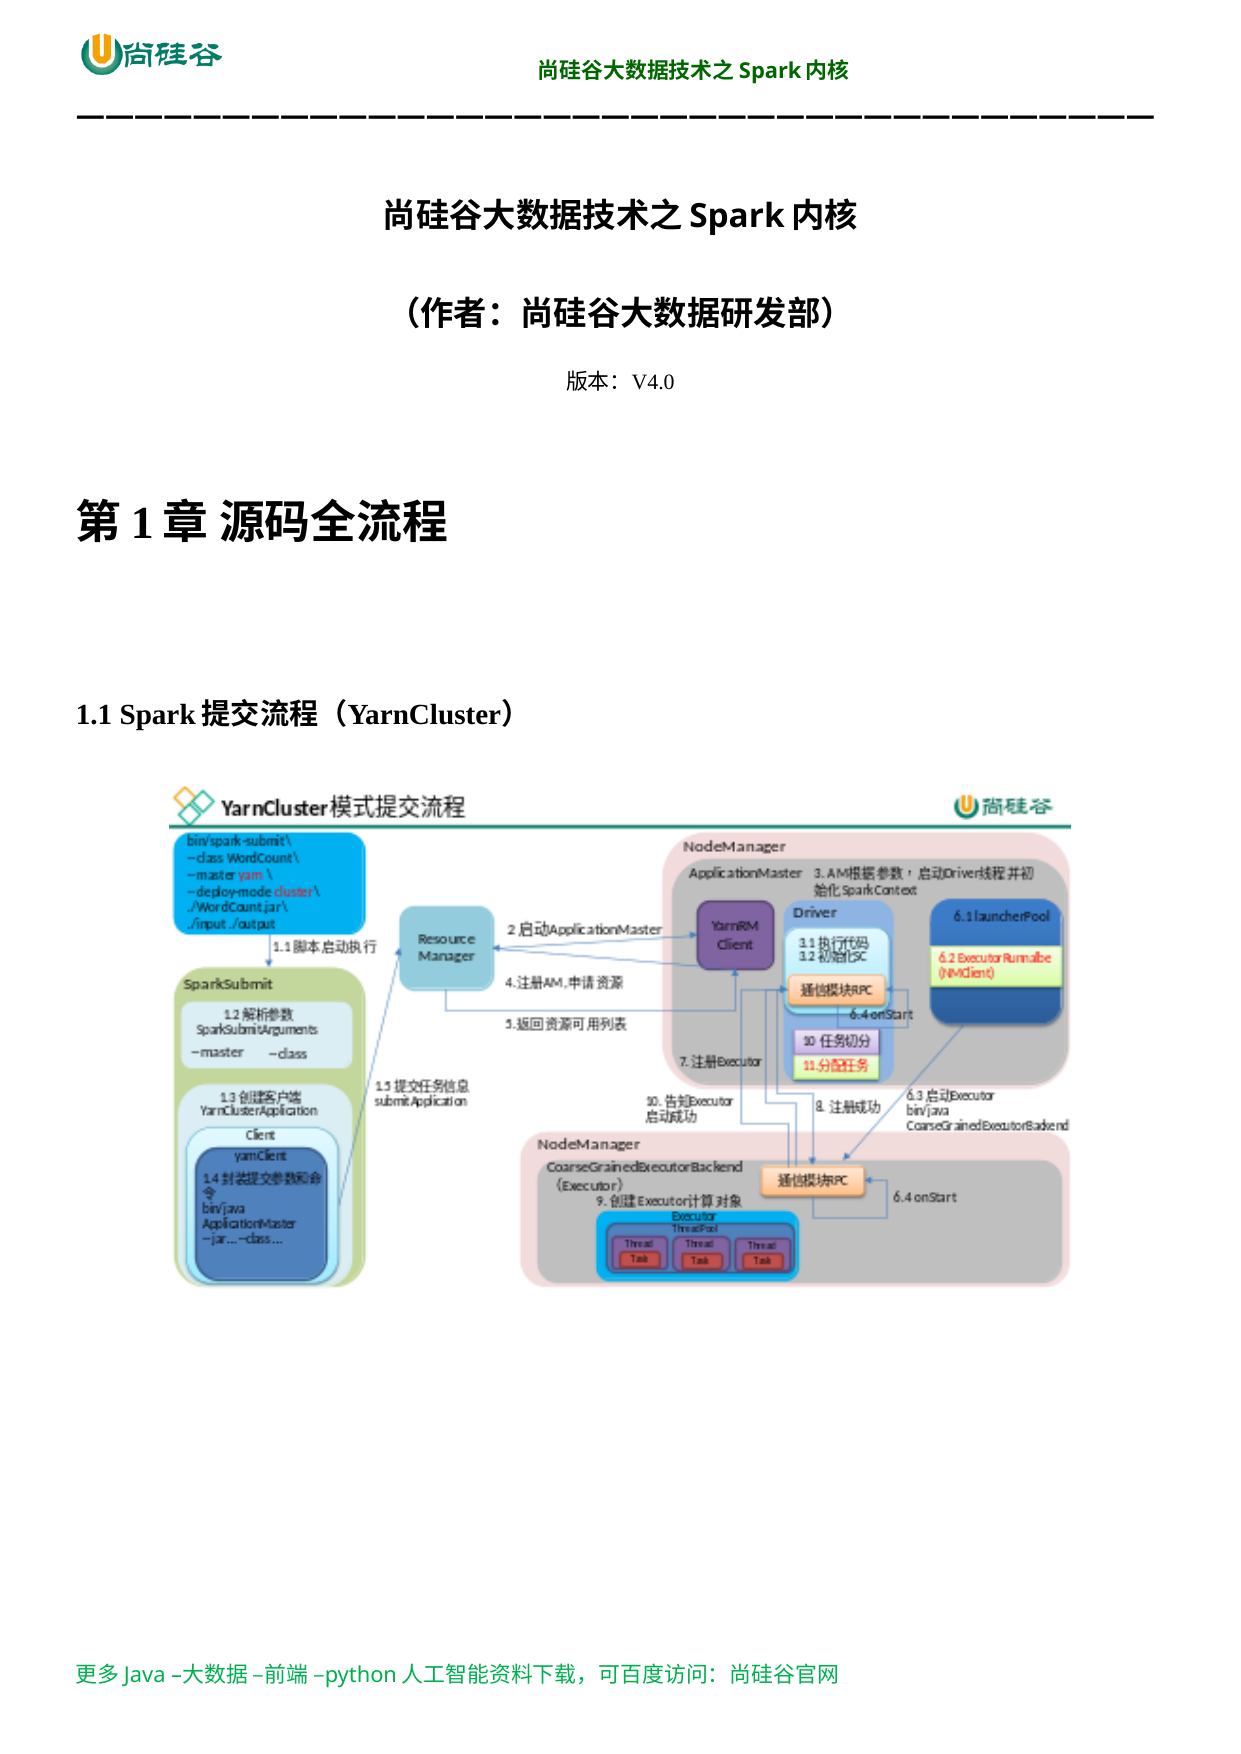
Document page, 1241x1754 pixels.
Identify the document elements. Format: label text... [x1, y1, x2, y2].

picture [75, 29, 226, 79]
title 尚硅谷大数据技术之Spark内核 [76, 181, 1164, 246]
text 版本：V4.0 [76, 364, 1164, 396]
subtitle 第1章 源码全流程 [76, 470, 1164, 568]
subtitle （作者：尚硅谷大数据研发部） [76, 278, 1164, 343]
subtitle 1.1 Spark提交流程（YarnCluster） [76, 679, 1164, 744]
